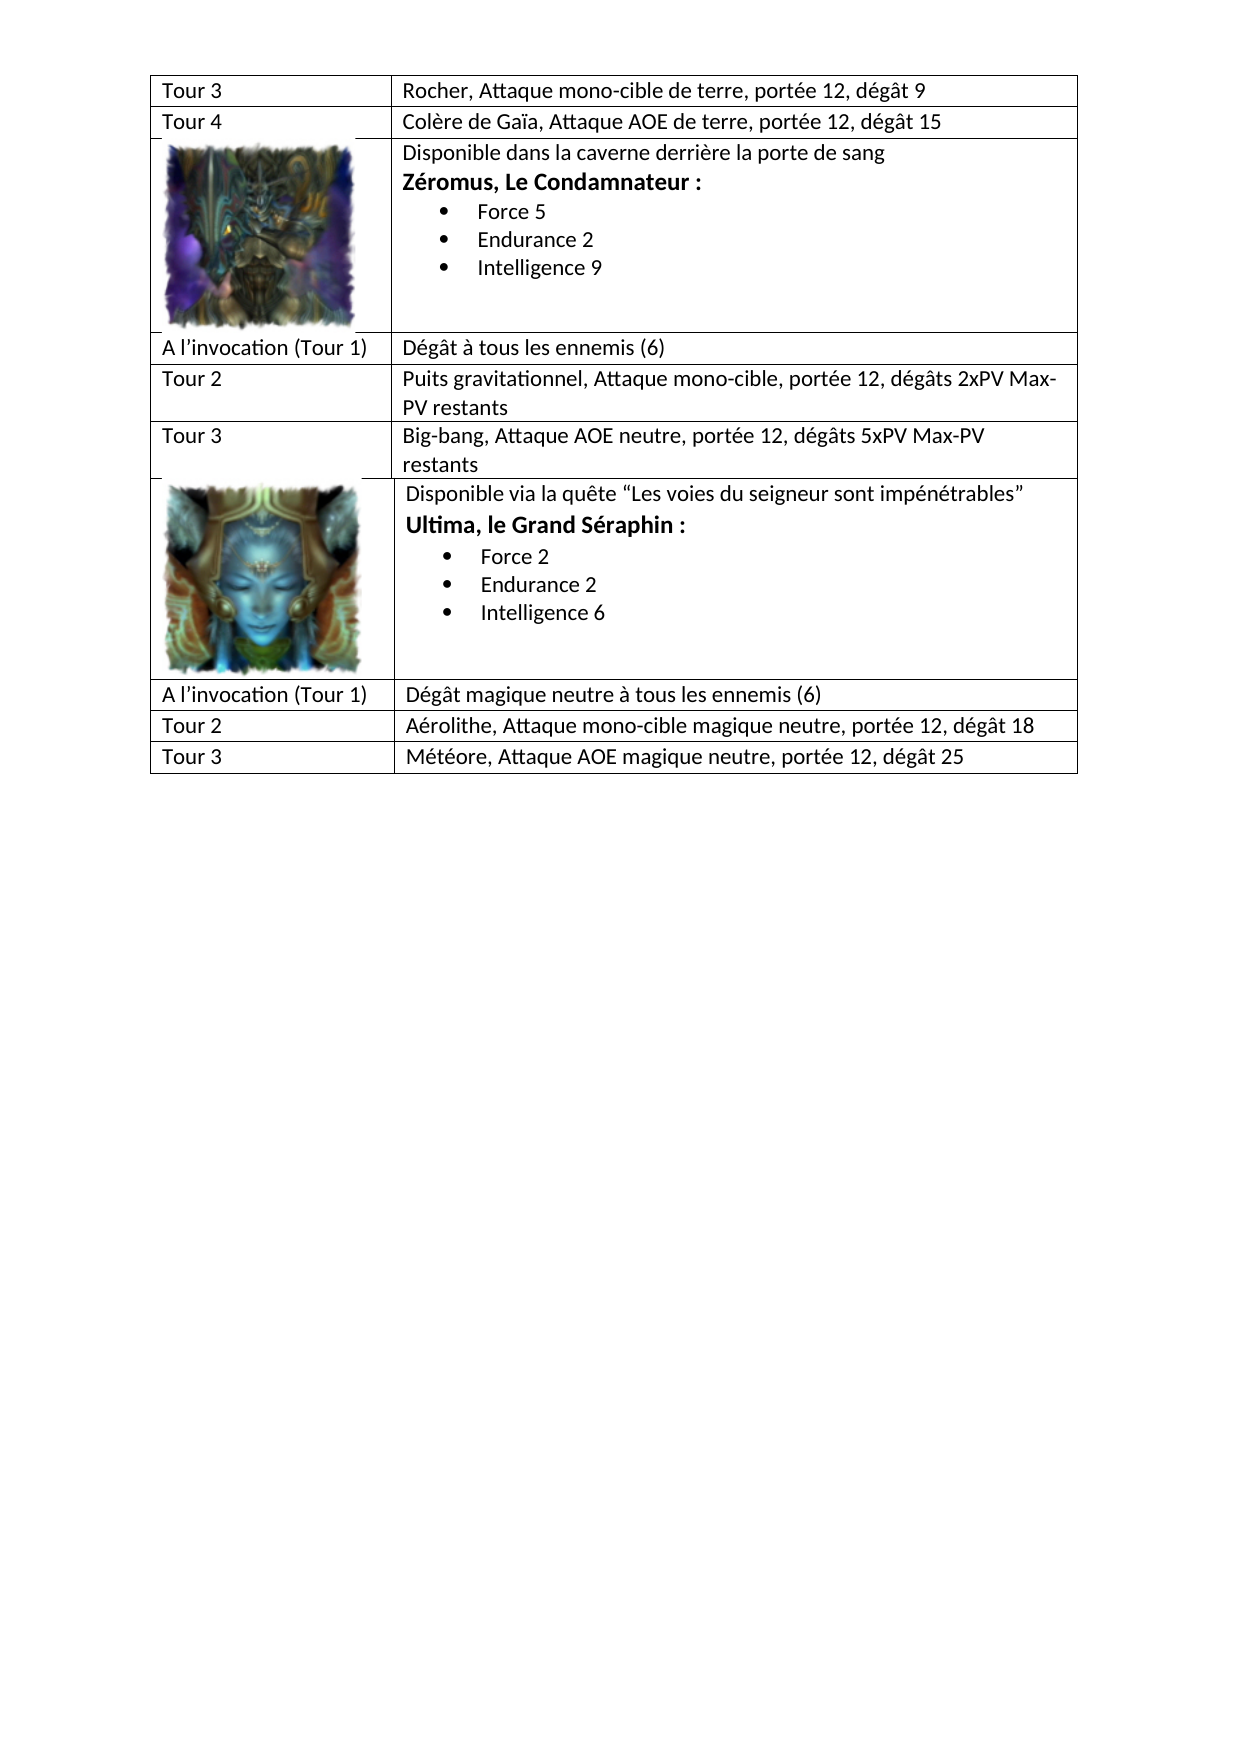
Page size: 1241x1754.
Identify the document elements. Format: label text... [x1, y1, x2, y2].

table_cell Big-bang, Attaque AOE neutre, portée 12, dégâts 5xPV Max-PV restants [392, 422, 1077, 478]
table_cell [151, 139, 161, 332]
table_cell Tour 2 [151, 711, 394, 741]
table_cell Colère de Gaïa, Attaque AOE de terre, portée 12, dégât 15 [392, 107, 1077, 137]
table_cell Tour 2 [151, 365, 391, 421]
table_cell [356, 139, 391, 332]
table_cell Dégât à tous les ennemis (6) [392, 333, 1077, 363]
table_cell Rocher, Attaque mono-cible de terre, portée 12, dégât 9 [392, 76, 1077, 106]
table_cell Tour 3 [151, 422, 391, 478]
picture [161, 478, 362, 679]
table_cell A l’invocation (Tour 1) [151, 680, 394, 710]
table_cell Puits gravitationnel, Attaque mono-cible, portée 12, dégâts 2xPV Max-PV restants [392, 365, 1077, 421]
picture [161, 138, 356, 333]
table_cell Disponible via la quête “Les voies du seigneur sont impénétrables” Ultima, le Grand Séraphin : Force 2 Endurance 2 Intelligence 6 [395, 479, 1077, 679]
table_cell [151, 479, 161, 679]
table_cell Météore, Attaque AOE magique neutre, portée 12, dégât 25 [395, 742, 1077, 772]
table_cell Tour 4 [151, 107, 391, 137]
table_cell Tour 3 [151, 76, 391, 106]
table_cell Dégât magique neutre à tous les ennemis (6) [395, 680, 1077, 710]
table_cell A l’invocation (Tour 1) [151, 333, 391, 363]
table_cell Disponible dans la caverne derrière la porte de sang Zéromus, Le Condamnateur : Force 5 Endurance 2 Intelligence 9 [392, 139, 1077, 332]
table_cell [362, 479, 394, 679]
table_cell Aérolithe, Attaque mono-cible magique neutre, portée 12, dégât 18 [395, 711, 1077, 741]
table_cell Tour 3 [151, 742, 394, 772]
